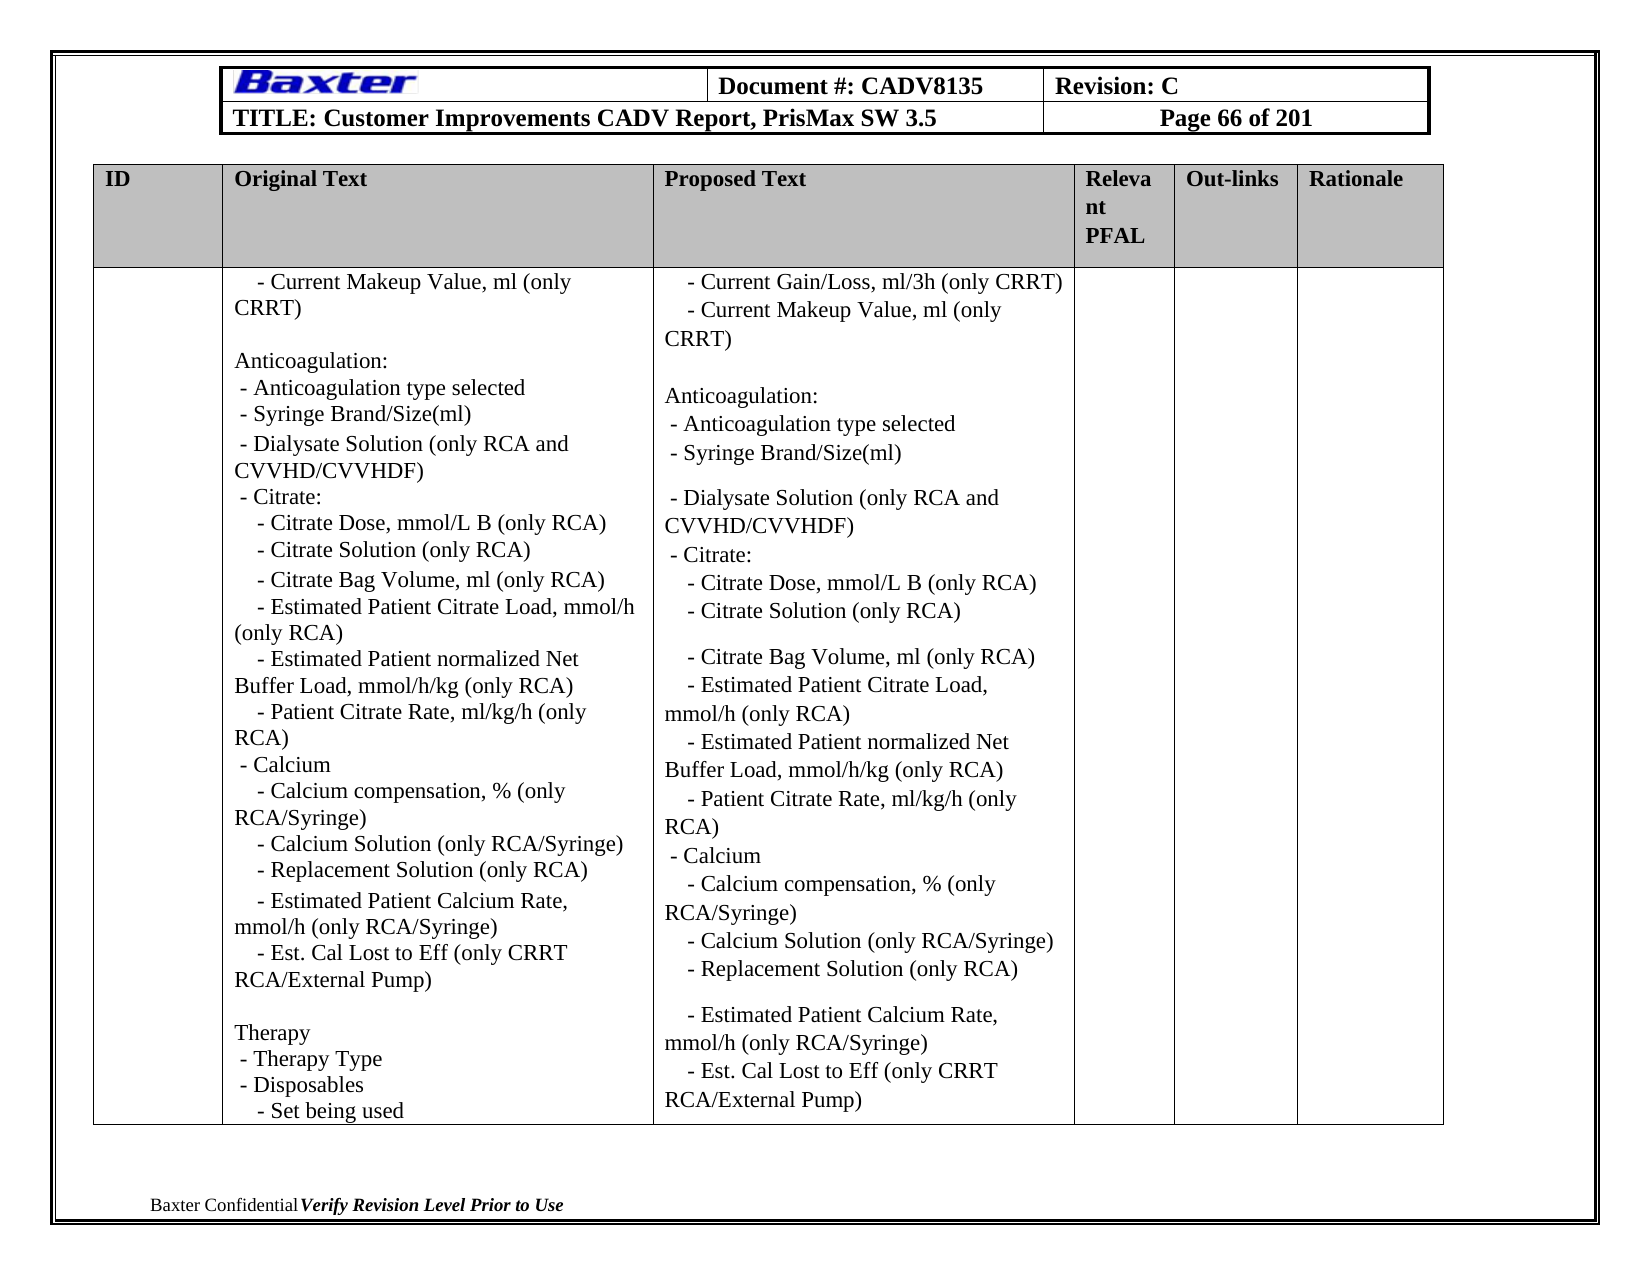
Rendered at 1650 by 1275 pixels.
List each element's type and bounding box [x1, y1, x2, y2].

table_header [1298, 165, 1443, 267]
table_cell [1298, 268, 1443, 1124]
picture [232, 70, 420, 96]
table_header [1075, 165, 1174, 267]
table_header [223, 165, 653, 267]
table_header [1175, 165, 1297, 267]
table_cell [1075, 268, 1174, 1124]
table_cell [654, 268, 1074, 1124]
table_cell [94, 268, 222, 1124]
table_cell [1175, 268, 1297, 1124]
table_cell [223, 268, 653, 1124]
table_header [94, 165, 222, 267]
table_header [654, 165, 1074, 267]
